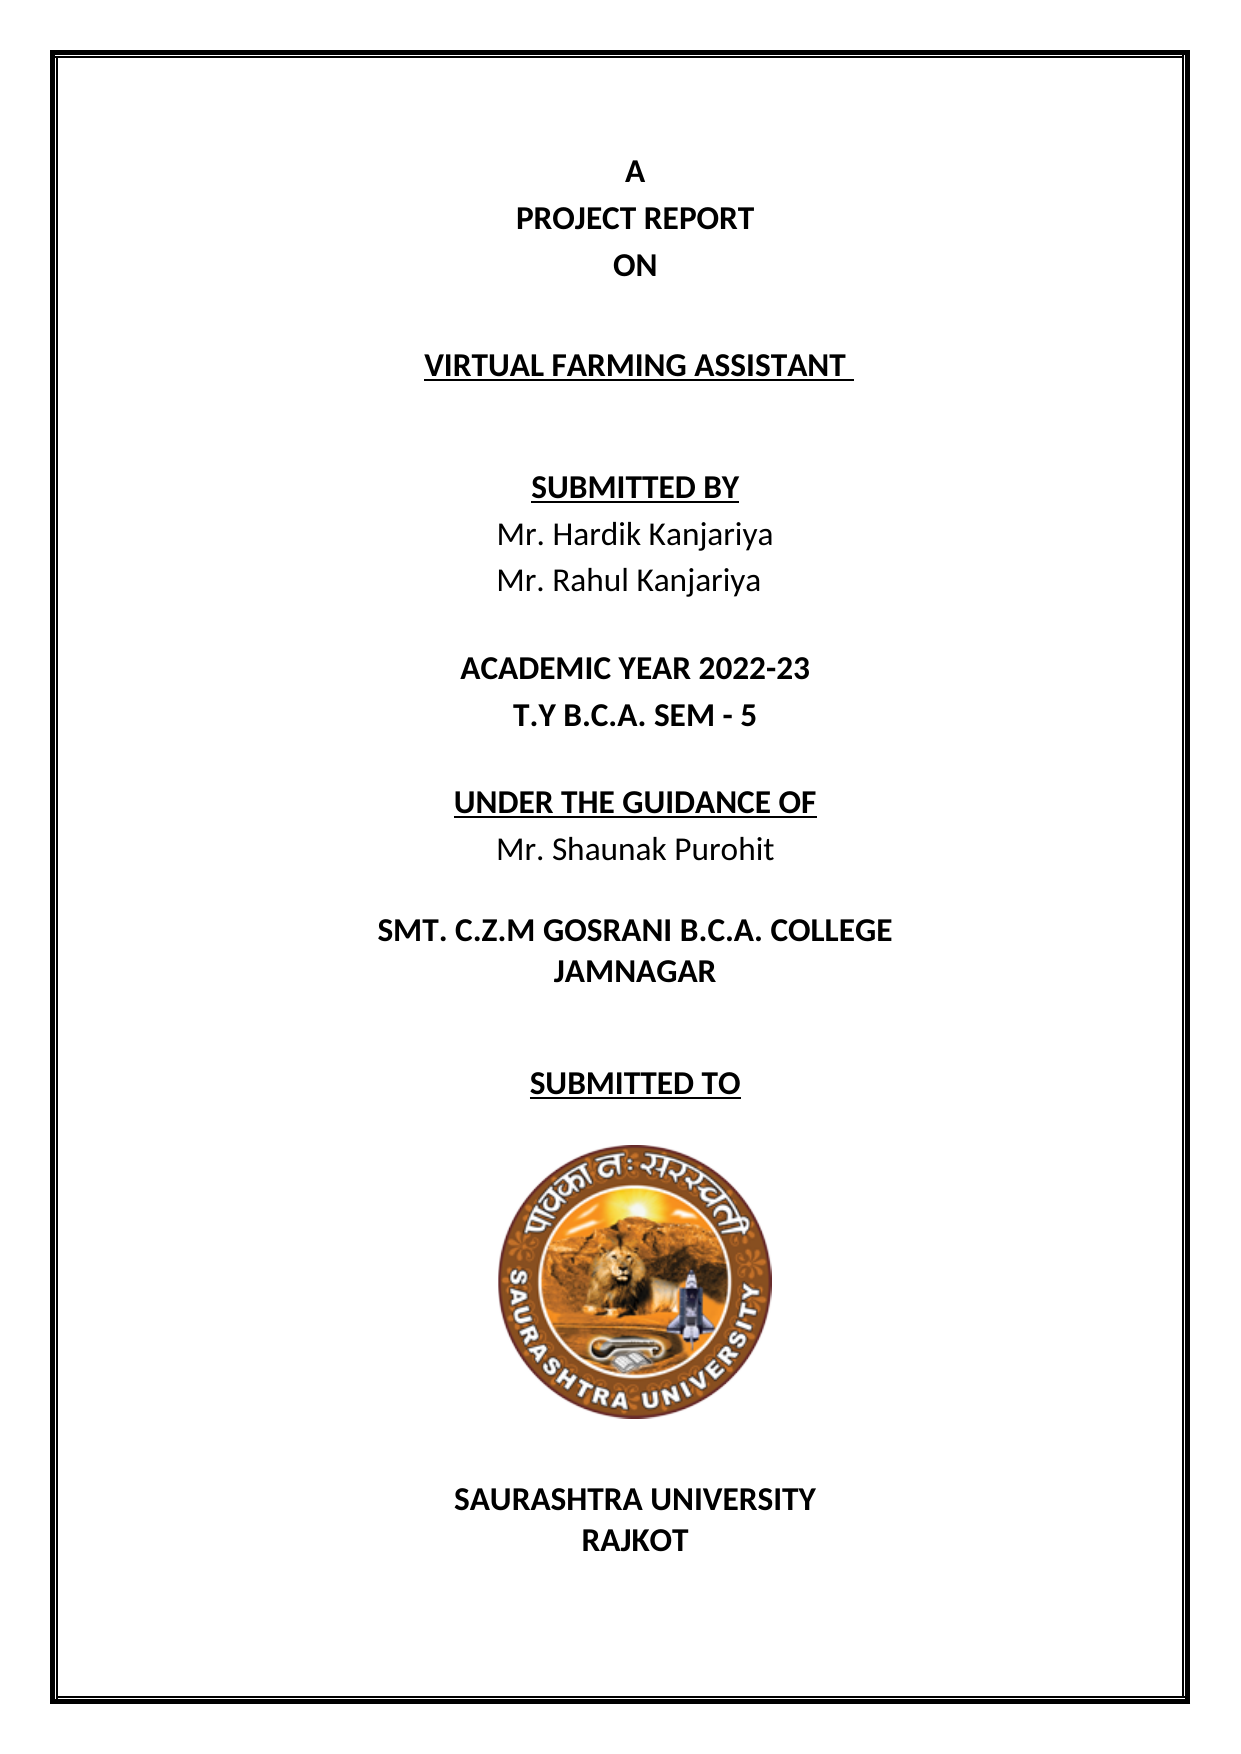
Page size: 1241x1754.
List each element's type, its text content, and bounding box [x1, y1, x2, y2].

text UNDER THE GUIDANCE OF [180, 781, 1090, 822]
text T.Y B.C.A. SEM - 5 [180, 694, 1090, 734]
text ACADEMIC YEAR 2022-23 [180, 647, 1090, 688]
text RAJKOT [180, 1519, 1090, 1559]
text PROJECT REPORT [180, 197, 1090, 237]
text VIRTUAL FARMING ASSISTANT [180, 344, 1090, 384]
text Mr. Rahul Kanjariya [180, 559, 1090, 600]
text ON [180, 243, 1090, 284]
text SUBMITTED TO [180, 1062, 1090, 1103]
text Mr. Shaunak Purohit [180, 828, 1090, 869]
text SMT. C.Z.M GOSRANI B.C.A. COLLEGE [180, 909, 1090, 950]
text Mr. Hardik Kanjariya [180, 513, 1090, 553]
picture [498, 1145, 772, 1419]
text SUBMITTED BY [180, 466, 1090, 507]
text JAMNAGAR [180, 950, 1090, 991]
text SAURASHTRA UNIVERSITY [180, 1478, 1090, 1519]
text A [180, 150, 1090, 191]
